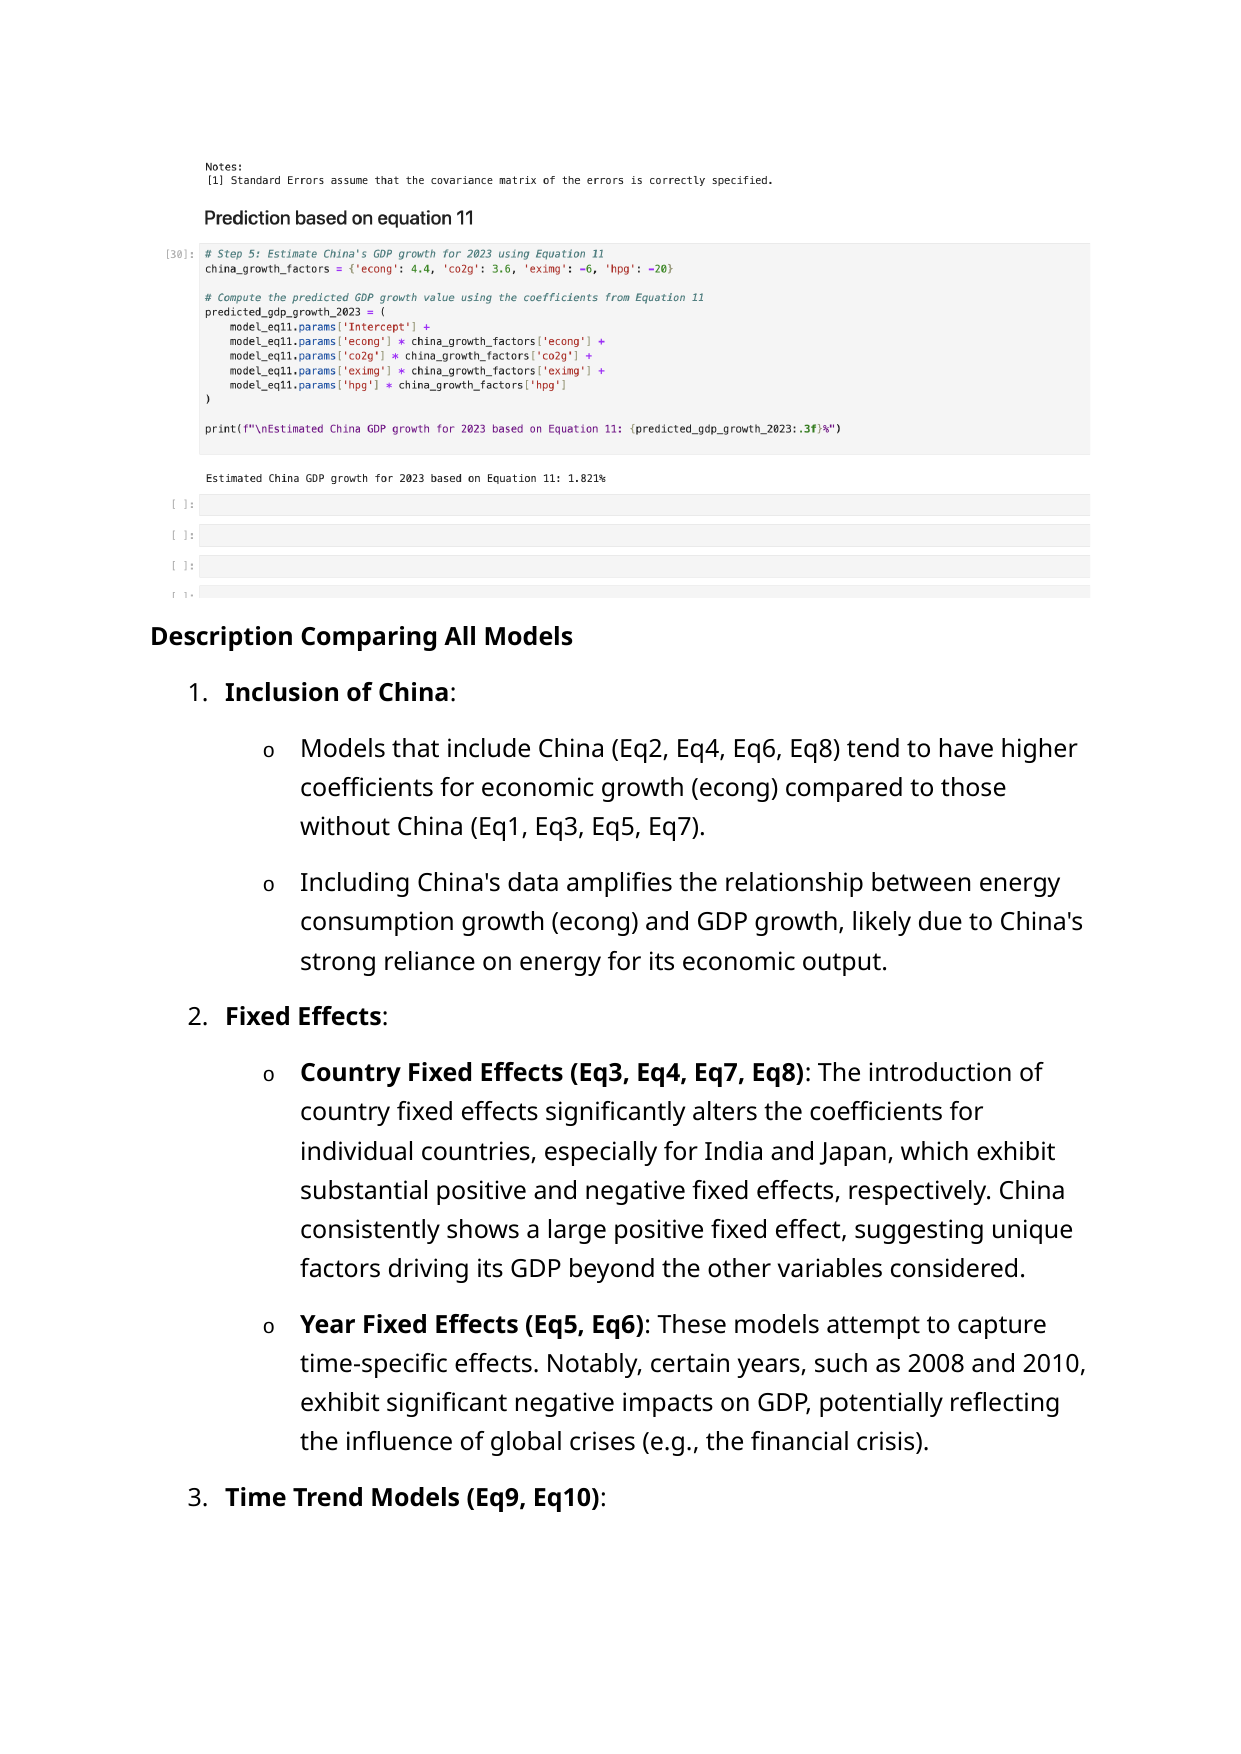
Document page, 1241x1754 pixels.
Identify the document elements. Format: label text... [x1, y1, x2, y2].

list Including China's data amplifies the relationship between energy consumption growth (econg) and GDP growth, likely due to China's strong reliance on energy for its economic output. [262, 865, 1090, 977]
list Country Fixed Effects (Eq3, Eq4, Eq7, Eq8): The introduction of country fixed effects significantly alters the coefficients for individual countries, especially for India and Japan, which exhibit substantial positive and negative fixed effects, respectively. China consistently shows a large positive fixed effect, suggesting unique factors driving its GDP beyond the other variables considered. [262, 1055, 1090, 1285]
list Fixed Effects: [187, 999, 1090, 1033]
list Year Fixed Effects (Eq5, Eq6): These models attempt to capture time-specific effects. Notably, certain years, such as 2008 and 2010, exhibit significant negative impacts on GDP, potentially reflecting the influence of global crises (e.g., the financial crisis). [262, 1307, 1090, 1458]
list Models that include China (Eq2, Eq4, Eq6, Eq8) tend to have higher coefficients for economic growth (econg) compared to those without China (Eq1, Eq3, Eq5, Eq7). [262, 731, 1090, 843]
text Description Comparing All Models [150, 619, 1090, 653]
list Time Trend Models (Eq9, Eq10): [187, 1480, 1090, 1514]
picture [150, 150, 1091, 598]
list Inclusion of China: [187, 675, 1090, 709]
